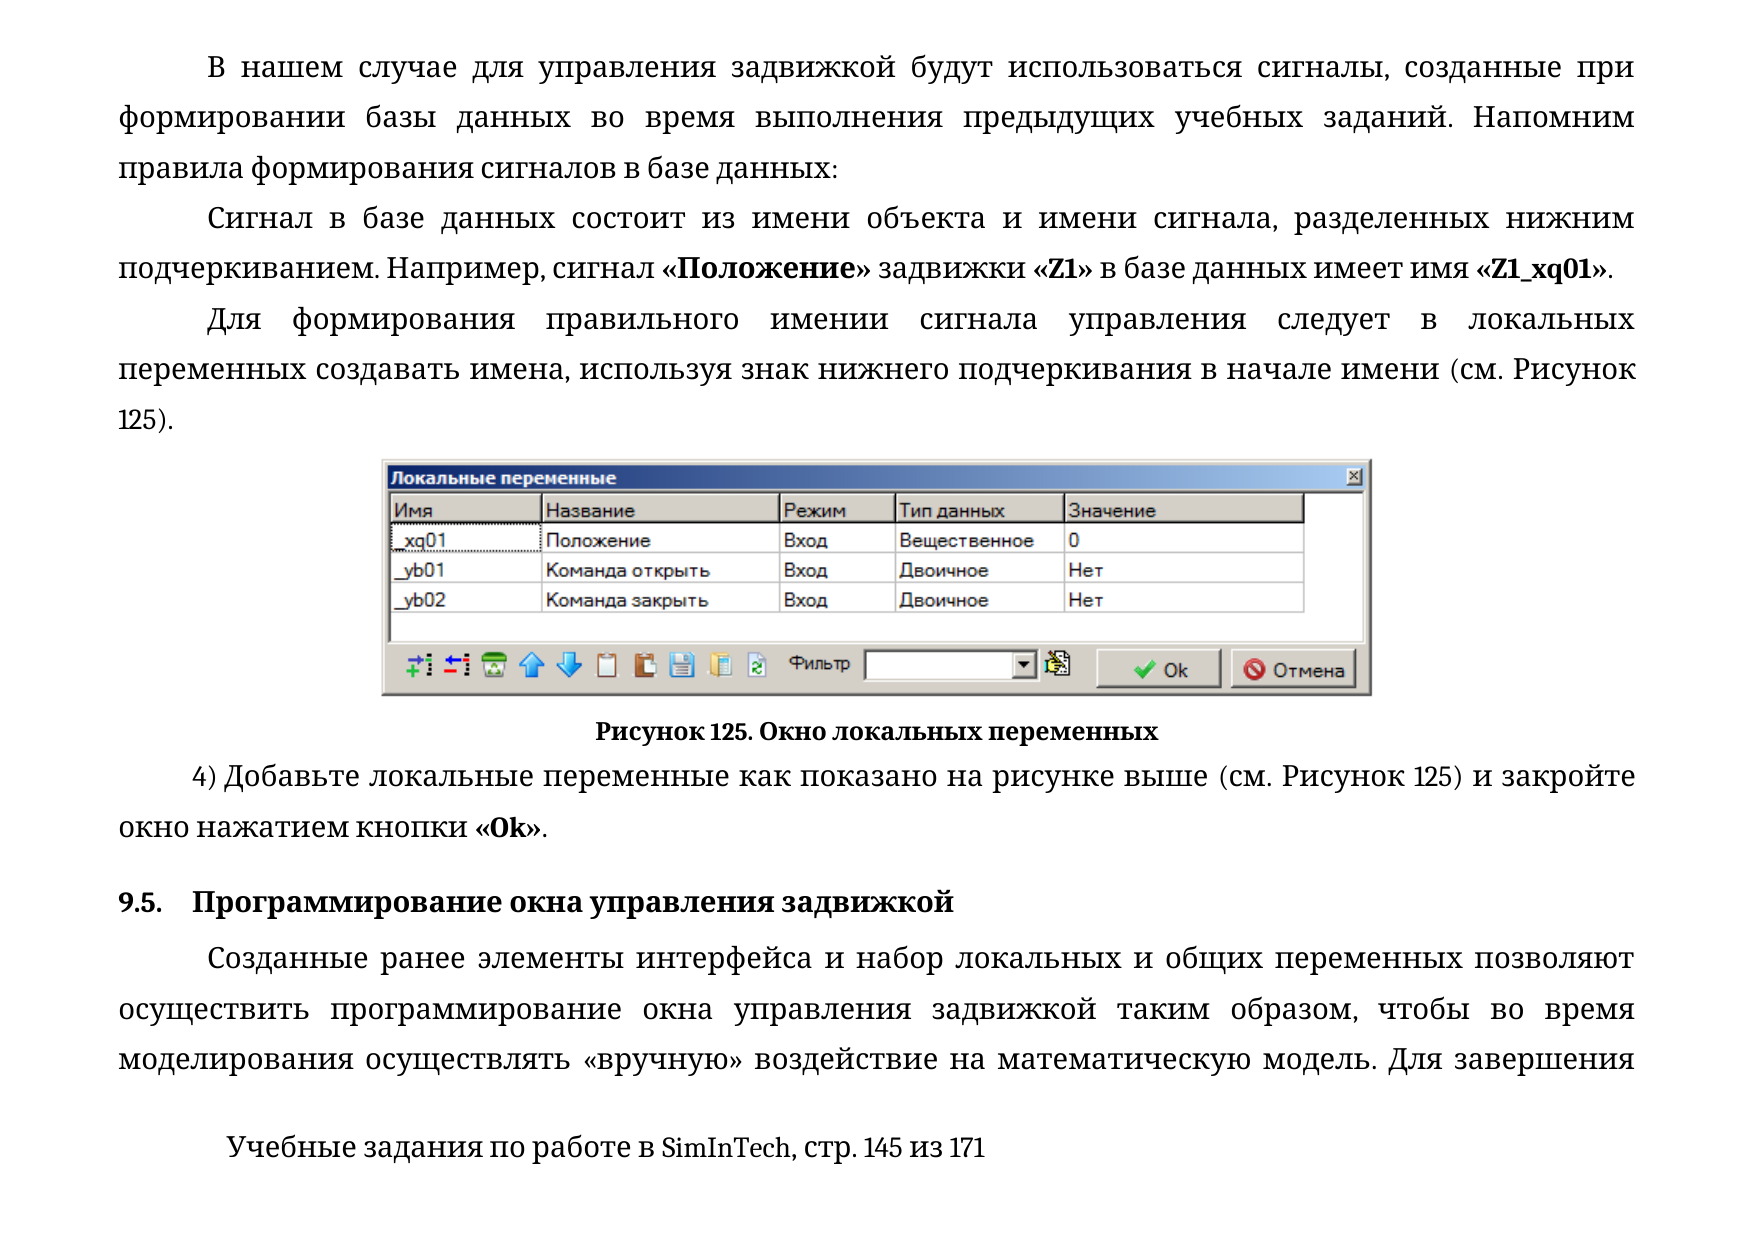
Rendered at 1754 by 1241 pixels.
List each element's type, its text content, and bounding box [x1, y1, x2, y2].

picture [374, 453, 1380, 701]
text В нашем случае для управления задвижкой будут использоваться сигналы, созданные при формировании базы данных во время выполнения предыдущих учебных заданий. Напомним правила формирования сигналов в базе данных: [118, 51, 1636, 185]
subtitle Программирование окна управления задвижкой [118, 886, 1636, 920]
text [118, 943, 1636, 1077]
text Сигнал в базе данных состоит из имени объекта и имени сигнала, разделенных нижним подчеркиванием. Например, сигнал «Положение» задвижки «Z1» в базе данных имеет имя «Z1_xq01». [118, 202, 1636, 286]
